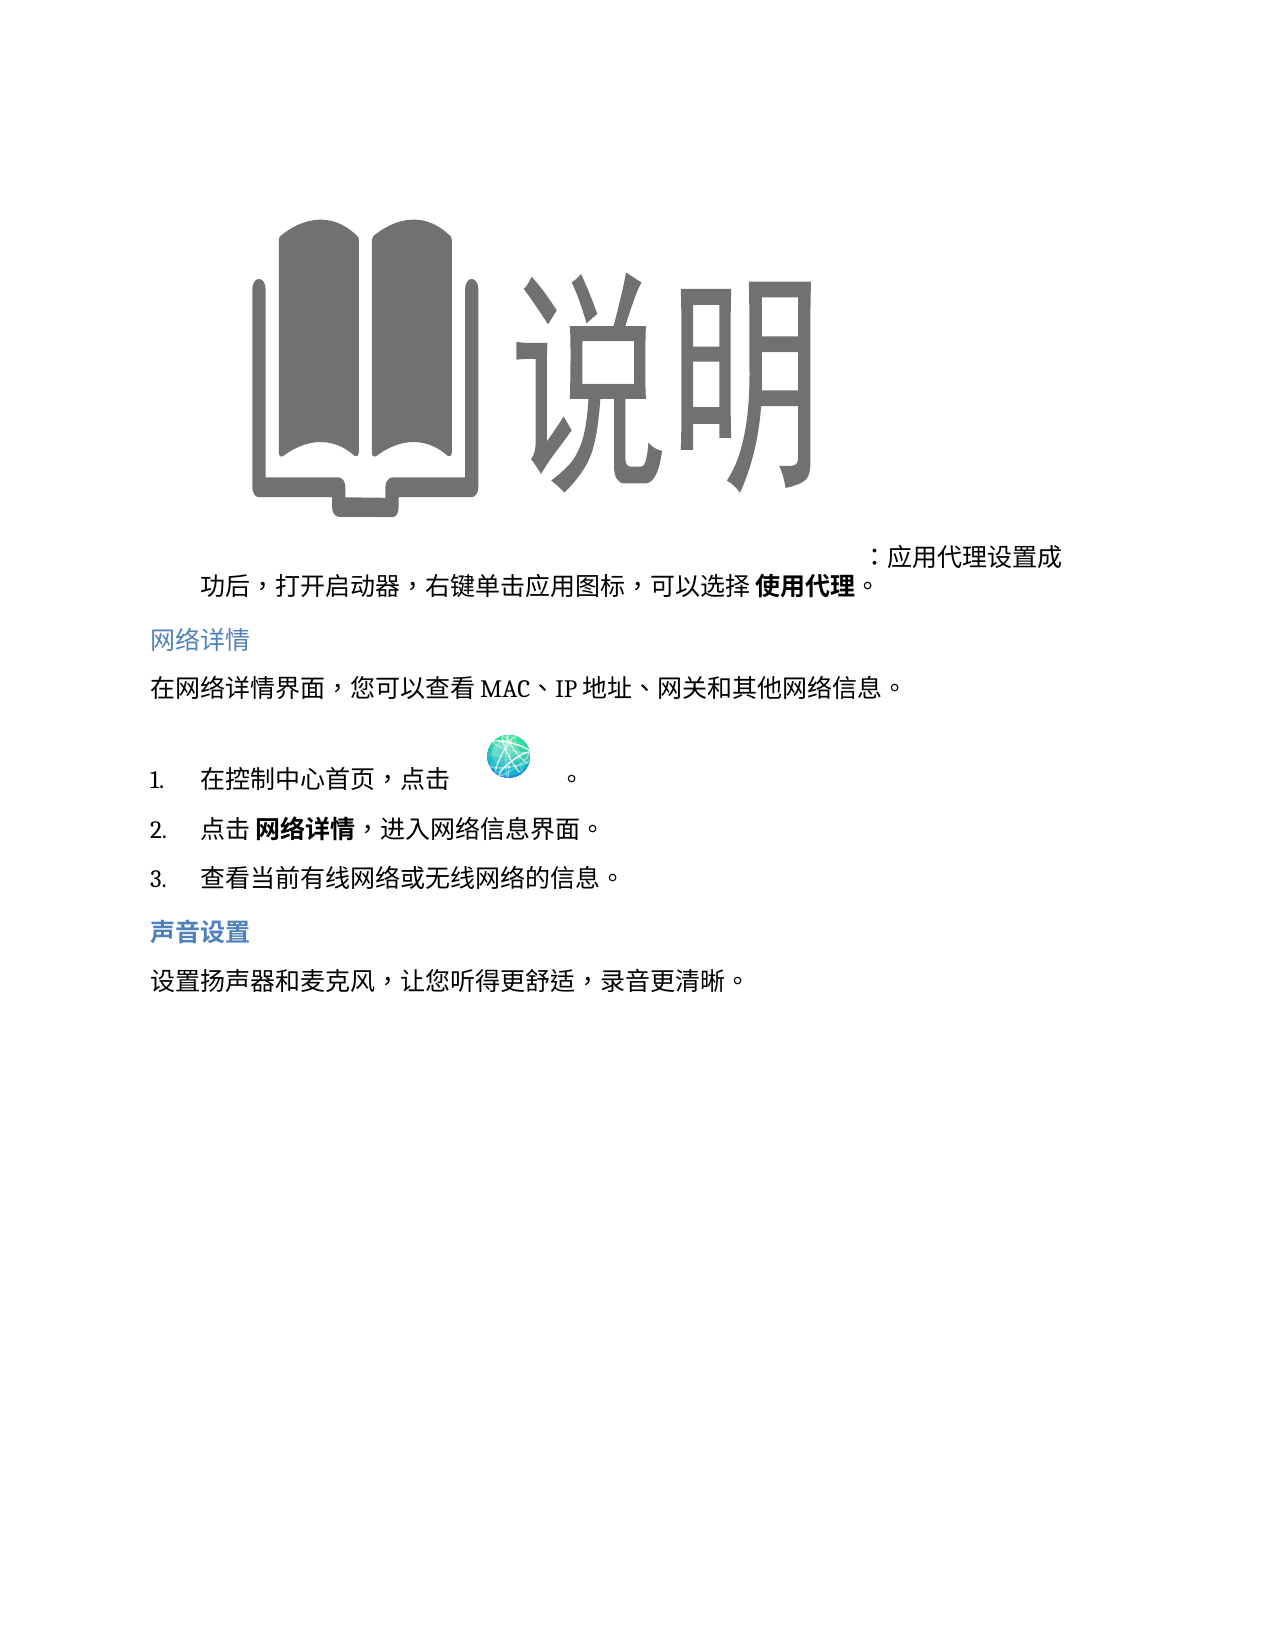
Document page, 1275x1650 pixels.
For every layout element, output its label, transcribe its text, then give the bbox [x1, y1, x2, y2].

subtitle 声音设置 [150, 915, 1125, 949]
subtitle 网络详情 [150, 622, 1125, 657]
list 点击 网络详情，进入网络信息界面。 [150, 816, 1125, 844]
text ：应用代理设置成功后，打开启动器，右键单击应用图标，可以选择 使用代理。 [200, 150, 1075, 602]
text 设置扬声器和麦克风，让您听得更舒适，录音更清晰。 [150, 967, 1125, 996]
list 查看当前有线网络或无线网络的信息。 [150, 865, 1125, 894]
text 在网络详情界面，您可以查看MAC、IP地址、网关和其他网络信息。 [150, 675, 1125, 704]
list 在控制中心首页，点击 。 [150, 723, 1125, 795]
